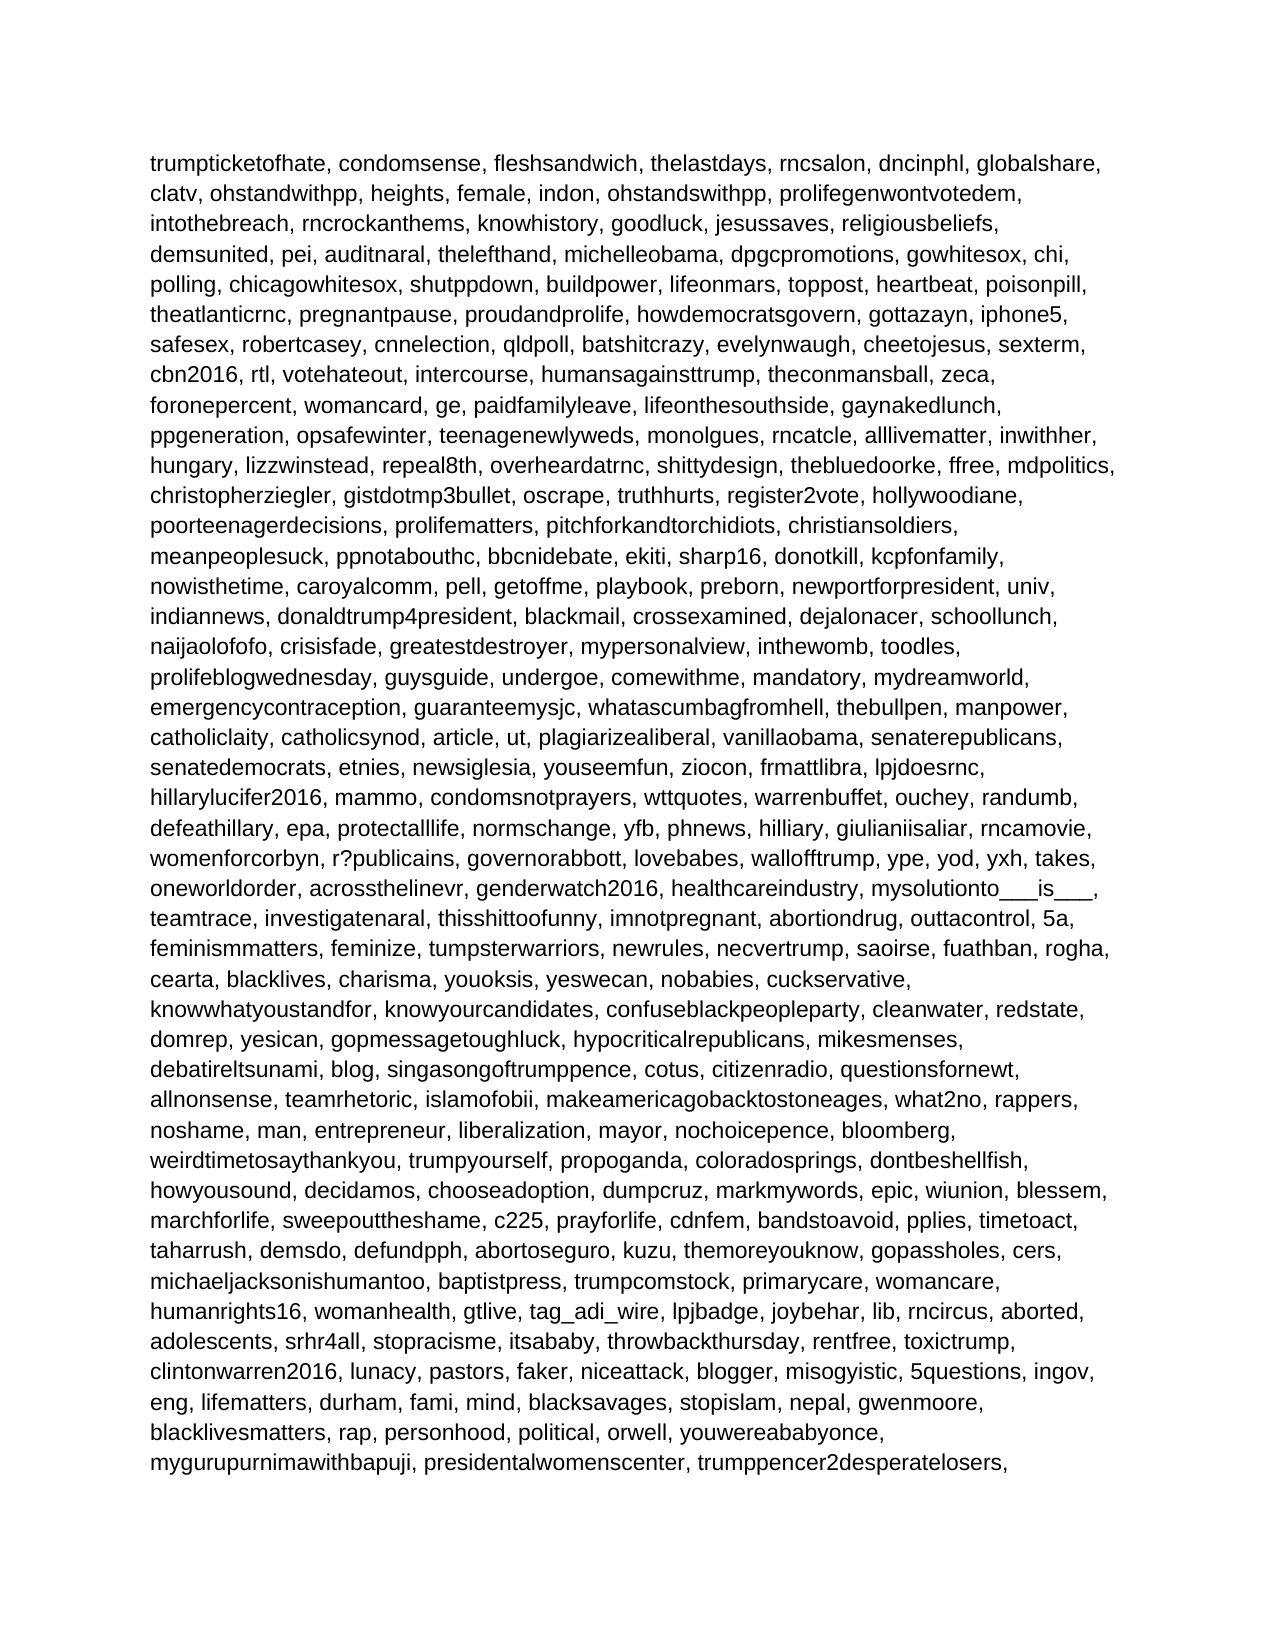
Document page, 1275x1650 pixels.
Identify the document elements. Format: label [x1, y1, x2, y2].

text [150, 150, 1125, 1475]
